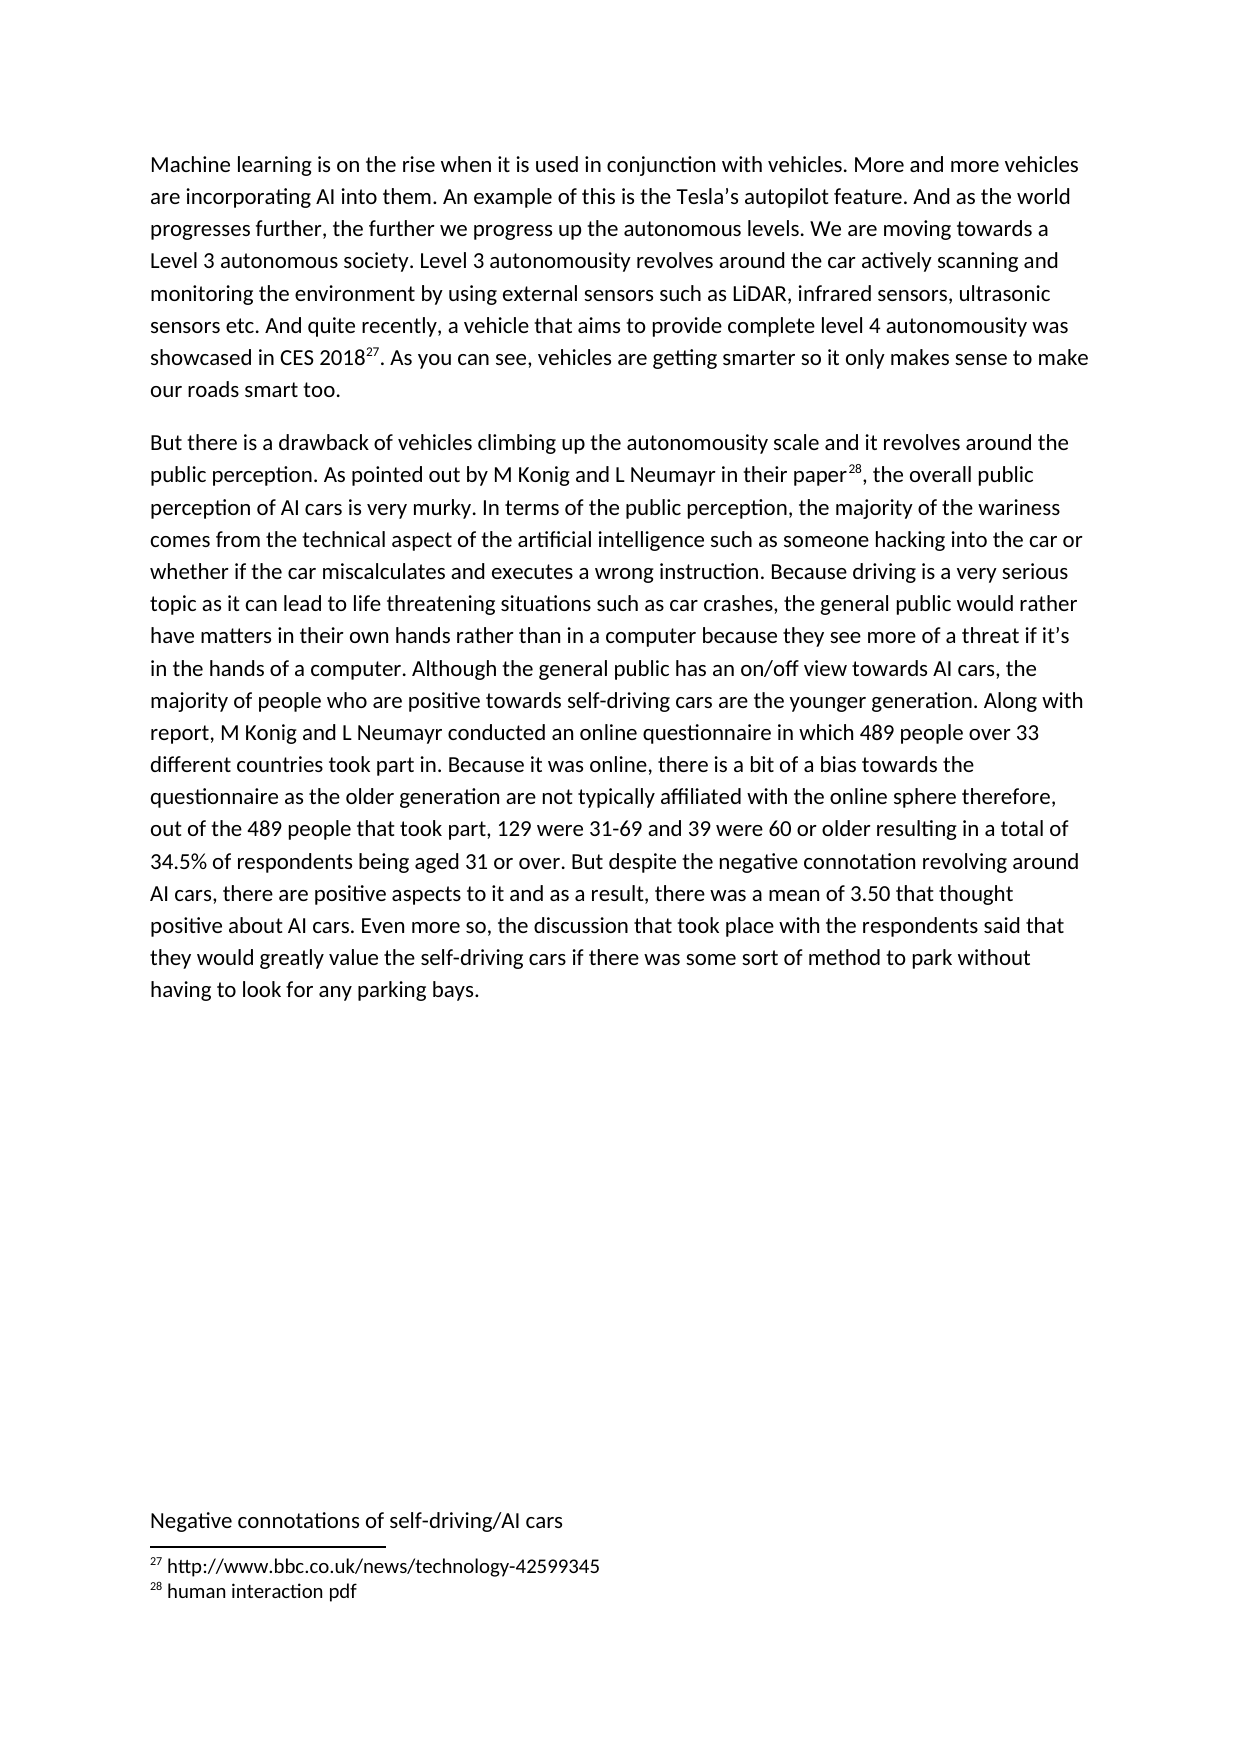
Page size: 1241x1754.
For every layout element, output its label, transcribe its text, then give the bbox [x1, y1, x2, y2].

text Machine learning is on the rise when it is used in conjunction with vehicles. More and more vehicles are incorporating AI into them. An example of this is the Tesla’s autopilot feature. And as the world progresses further, the further we progress up the autonomous levels. We are moving towards a Level 3 autonomous society. Level 3 autonomousity revolves around the car actively scanning and monitoring the environment by using external sensors such as LiDAR, infrared sensors, ultrasonic sensors etc. And quite recently, a vehicle that aims to provide complete level 4 autonomousity was showcased in CES 2018. As you can see, vehicles are getting smarter so it only makes sense to make our roads smart too. [150, 150, 1090, 403]
text But there is a drawback of vehicles climbing up the autonomousity scale and it revolves around the public perception. As pointed out by M Konig and L Neumayr in their paper, the overall public perception of AI cars is very murky. In terms of the public perception, the majority of the wariness comes from the technical aspect of the artificial intelligence such as someone hacking into the car or whether if the car miscalculates and executes a wrong instruction. Because driving is a very serious topic as it can lead to life threatening situations such as car crashes, the general public would rather have matters in their own hands rather than in a computer because they see more of a threat if it’s in the hands of a computer. Although the general public has an on/off view towards AI cars, the majority of people who are positive towards self-driving cars are the younger generation. Along with report, M Konig and L Neumayr conducted an online questionnaire in which 489 people over 33 different countries took part in. Because it was online, there is a bit of a bias towards the questionnaire as the older generation are not typically affiliated with the online sphere therefore, out of the 489 people that took part, 129 were 31-69 and 39 were 60 or older resulting in a total of 34.5% of respondents being aged 31 or over. But despite the negative connotation revolving around AI cars, there are positive aspects to it and as a result, there was a mean of 3.50 that thought positive about AI cars. Even more so, the discussion that took place with the respondents said that they would greatly value the self-driving cars if there was some sort of method to park without having to look for any parking bays. [150, 428, 1090, 1003]
text Negative connotations of self-driving/AI cars [150, 1506, 1090, 1534]
